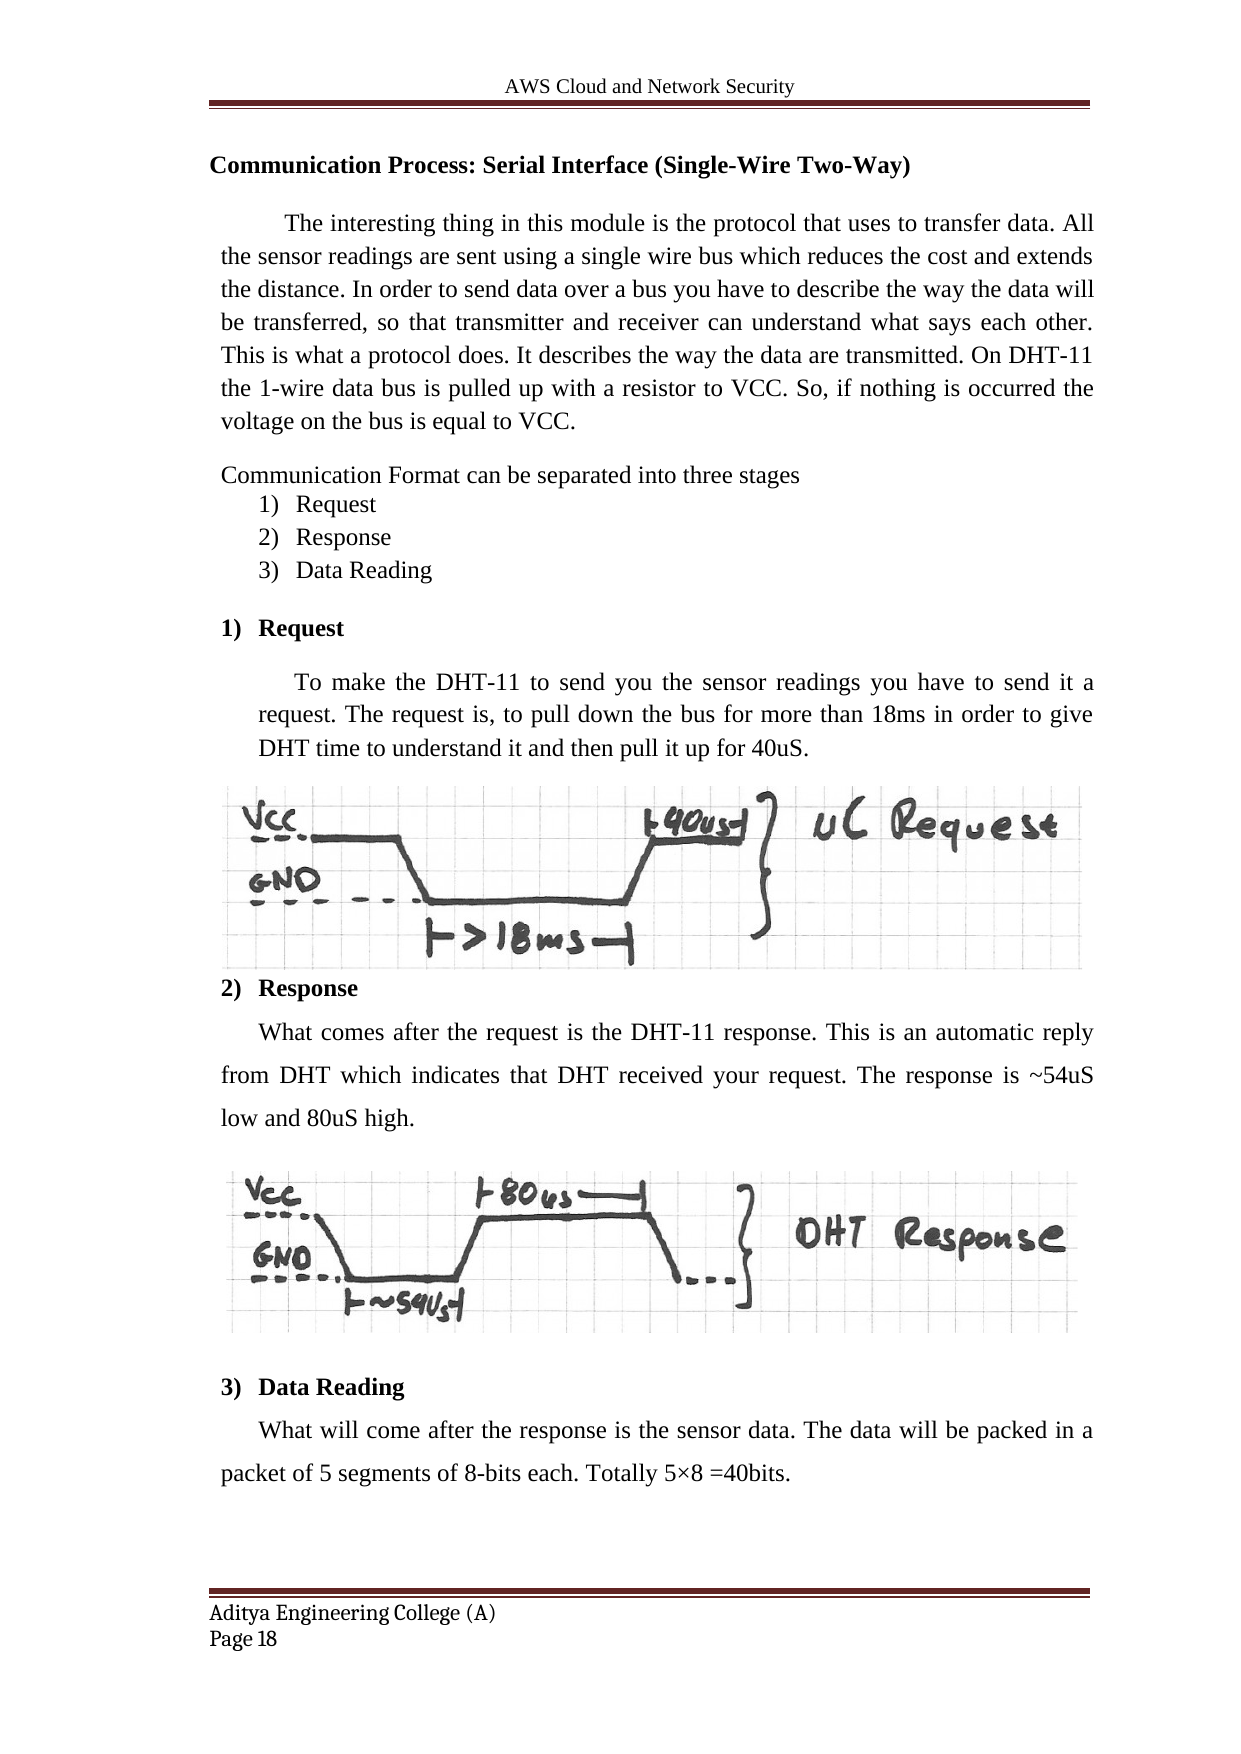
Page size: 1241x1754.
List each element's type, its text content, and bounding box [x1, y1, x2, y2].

subtitle Communication Process: Serial Interface (Single-Wire Two-Way) [209, 150, 1090, 179]
list Data Reading [221, 1372, 1095, 1401]
list Response [258, 522, 1090, 551]
list To make the DHT-11 to send you the sensor readings you have to send it a request. The request is, to pull down the bus for more than 18ms in order to give DHT time to understand it and then pull it up for 40uS. [258, 667, 1095, 761]
picture [226, 1171, 1078, 1333]
text What comes after the request is the DHT-11 response. This is an automatic reply from DHT which indicates that DHT received your request. The response is ~54uS low and 80uS high. [221, 1017, 1095, 1132]
list Request [221, 613, 1095, 641]
picture [222, 786, 1083, 970]
text What will come after the response is the sensor data. The data will be packed in a packet of 5 segments of 8-bits each. Totally 5×8 =40bits. [221, 1415, 1095, 1487]
text Communication Format can be separated into three stages [221, 460, 1090, 489]
list Request [258, 489, 1090, 518]
list Response [221, 973, 1095, 1002]
list Data Reading [258, 555, 1090, 583]
text The interesting thing in this module is the protocol that uses to transfer data. All the sensor readings are sent using a single wire bus which reduces the cost and extends the distance. In order to send data over a bus you have to describe the way the data will be transferred, so that transmitter and receiver can understand what says each other. This is what a protocol does. It describes the way the data are transmitted. On DHT-11 the 1-wire data bus is pulled up with a resistor to VCC. So, if nothing is occurred the voltage on the bus is equal to VCC. [221, 208, 1095, 435]
